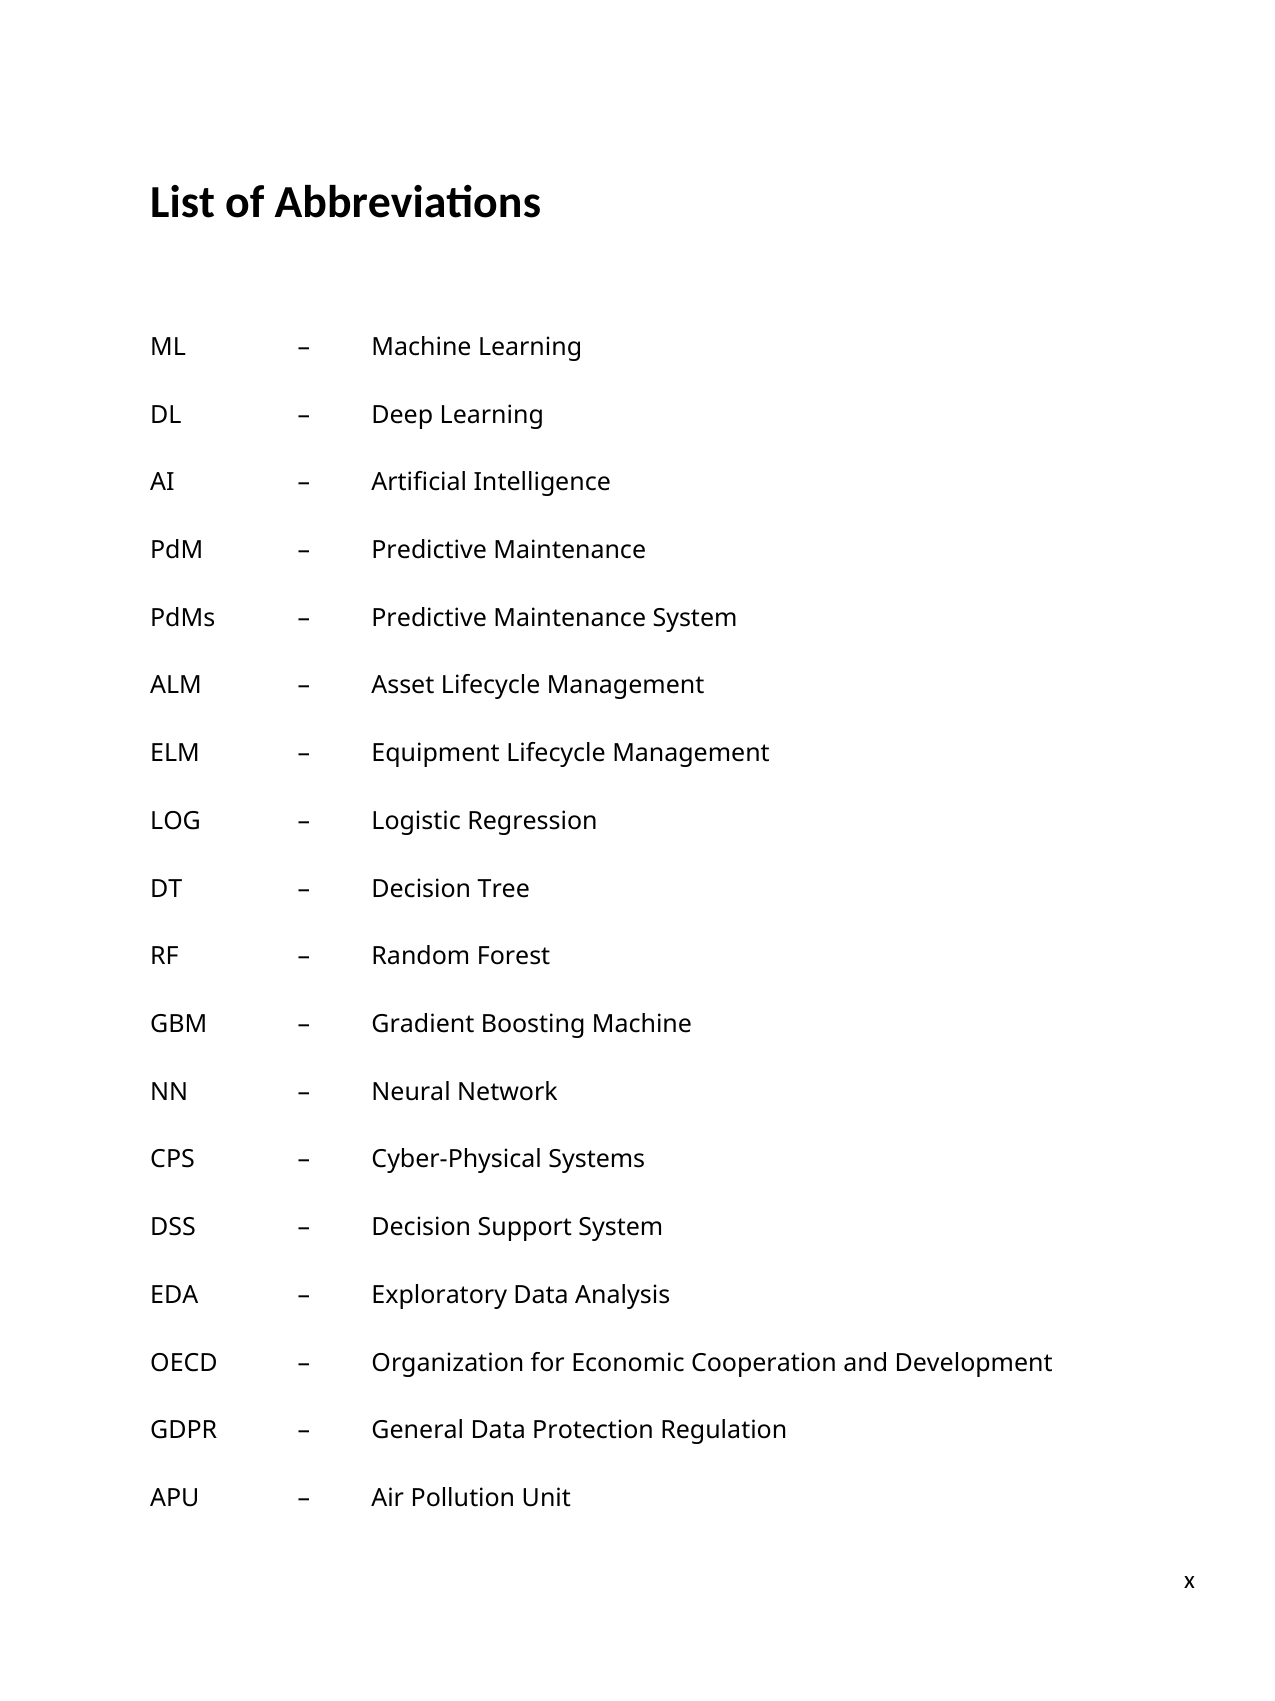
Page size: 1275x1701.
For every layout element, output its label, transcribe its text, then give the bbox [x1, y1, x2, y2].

text ALM – Asset Lifecycle Management [150, 667, 1195, 701]
text PdMs – Predictive Maintenance System [150, 599, 1195, 633]
subtitle List of Abbreviations [150, 173, 1195, 229]
text DT – Decision Tree [150, 870, 1195, 904]
text RF – Random Forest [150, 938, 1195, 972]
text ELM – Equipment Lifecycle Management [150, 735, 1195, 769]
text APU – Air Pollution Unit [150, 1480, 1195, 1514]
text EDA – Exploratory Data Analysis [150, 1277, 1195, 1311]
text LOG – Logistic Regression [150, 803, 1195, 837]
text PdM – Predictive Maintenance [150, 532, 1195, 566]
text DSS – Decision Support System [150, 1209, 1195, 1243]
text NN – Neural Network [150, 1073, 1195, 1107]
text GBM – Gradient Boosting Machine [150, 1006, 1195, 1040]
text AI – Artificial Intelligence [150, 464, 1195, 498]
text DL – Deep Learning [150, 396, 1195, 430]
text OECD – Organization for Economic Cooperation and Development [150, 1344, 1195, 1378]
text CPS – Cyber-Physical Systems [150, 1141, 1195, 1175]
text GDPR – General Data Protection Regulation [150, 1412, 1195, 1446]
text ML – Machine Learning [150, 329, 1195, 363]
